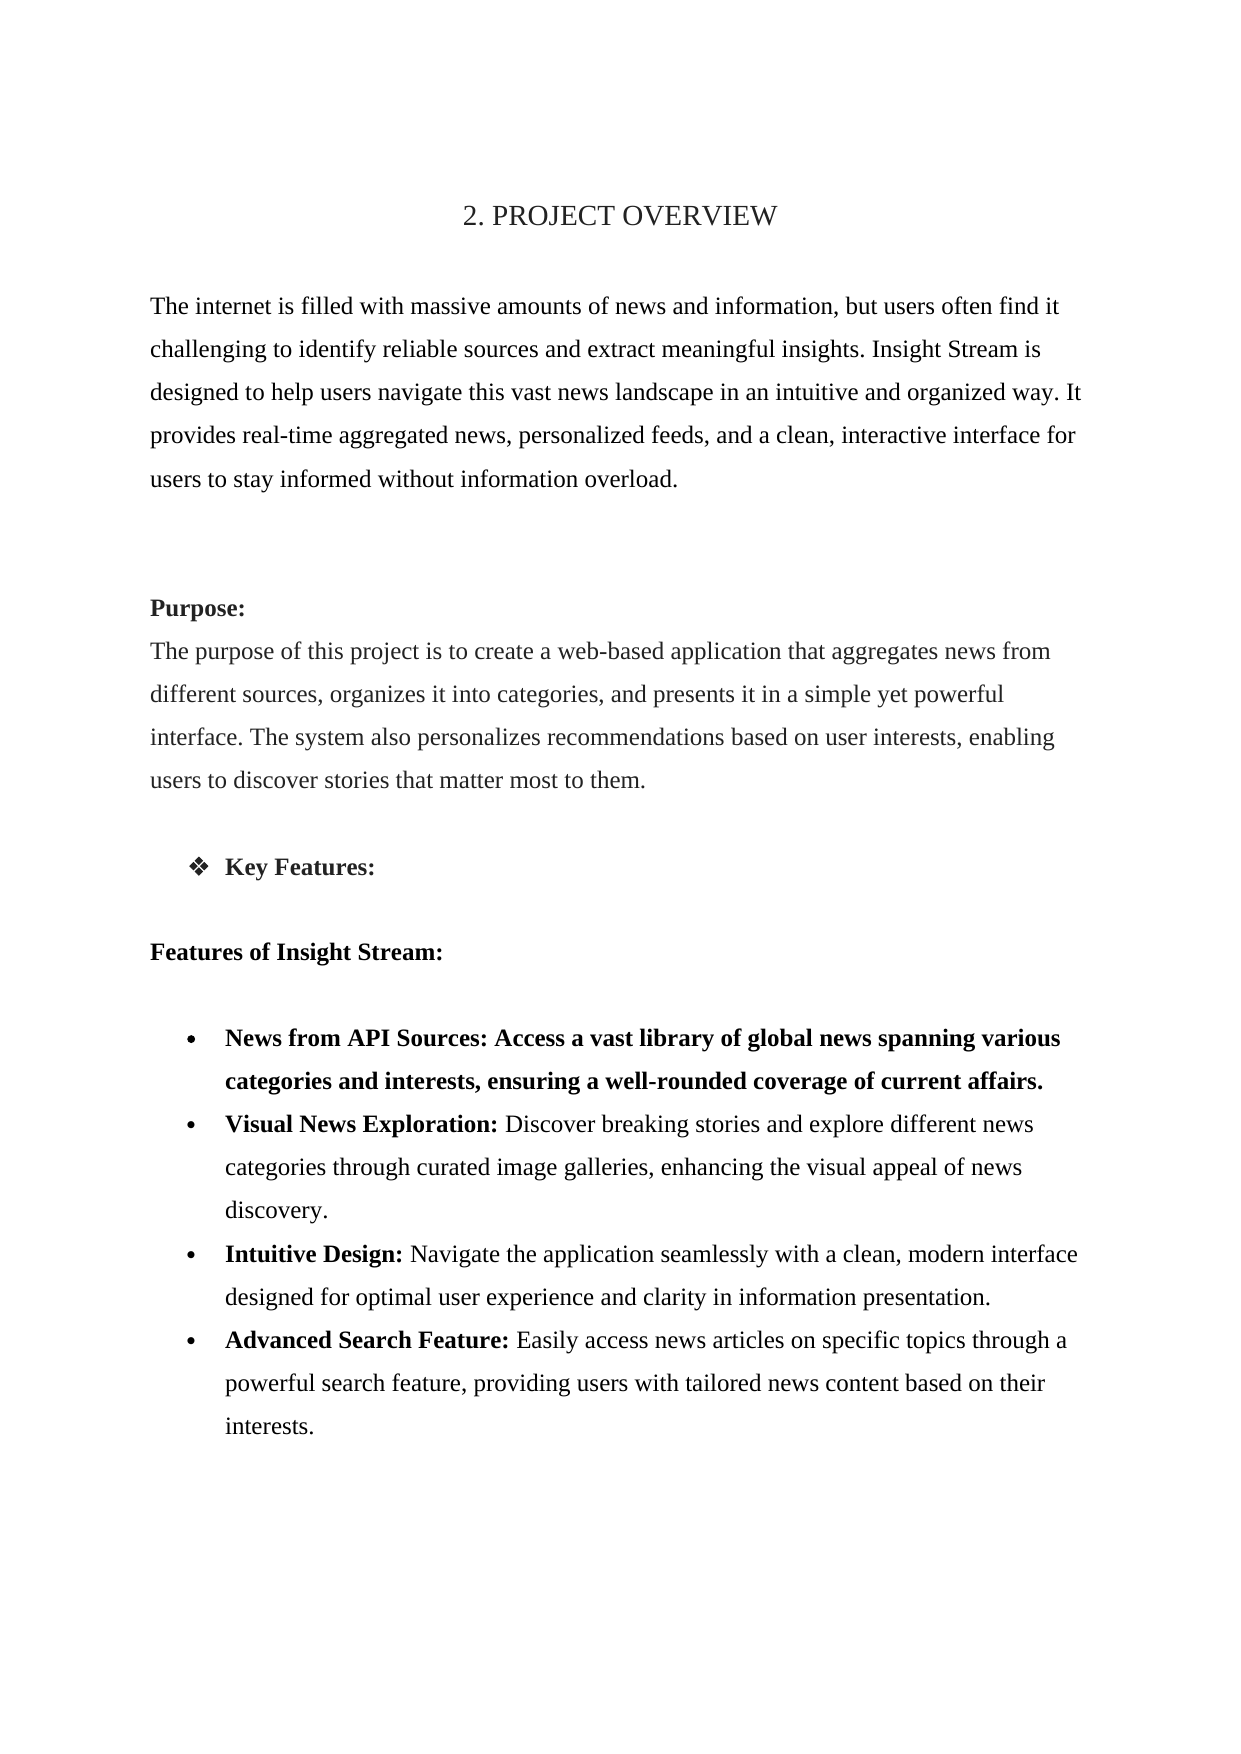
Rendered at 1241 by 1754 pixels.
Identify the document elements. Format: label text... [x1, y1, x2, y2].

text The internet is filled with massive amounts of news and information, but users often find it challenging to identify reliable sources and extract meaningful insights. Insight Stream is designed to help users navigate this vast news landscape in an intuitive and organized way. It provides real-time aggregated news, personalized feeds, and a clean, interactive interface for users to stay informed without information overload. [150, 291, 1090, 492]
text Features of Insight Stream: [150, 937, 1090, 966]
list Key Features: [187, 852, 1090, 881]
list Intuitive Design: Navigate the application seamlessly with a clean, modern interface designed for optimal user experience and clarity in information presentation. [187, 1239, 1090, 1311]
list News from API Sources: Access a vast library of global news spanning various categories and interests, ensuring a well-rounded coverage of current affairs. [187, 1023, 1090, 1095]
text The purpose of this project is to create a web-based application that aggregates news from different sources, organizes it into categories, and presents it in a simple yet powerful interface. The system also personalizes recommendations based on user interests, enabling users to discover stories that matter most to them. [150, 636, 1090, 794]
text Purpose: [150, 593, 1090, 622]
text 2. PROJECT OVERVIEW [150, 198, 1090, 231]
list Advanced Search Feature: Easily access news articles on specific topics through a powerful search feature, providing users with tailored news content based on their interests. [187, 1325, 1090, 1440]
list Visual News Exploration: Discover breaking stories and explore different news categories through curated image galleries, enhancing the visual appeal of news discovery. [187, 1109, 1090, 1224]
